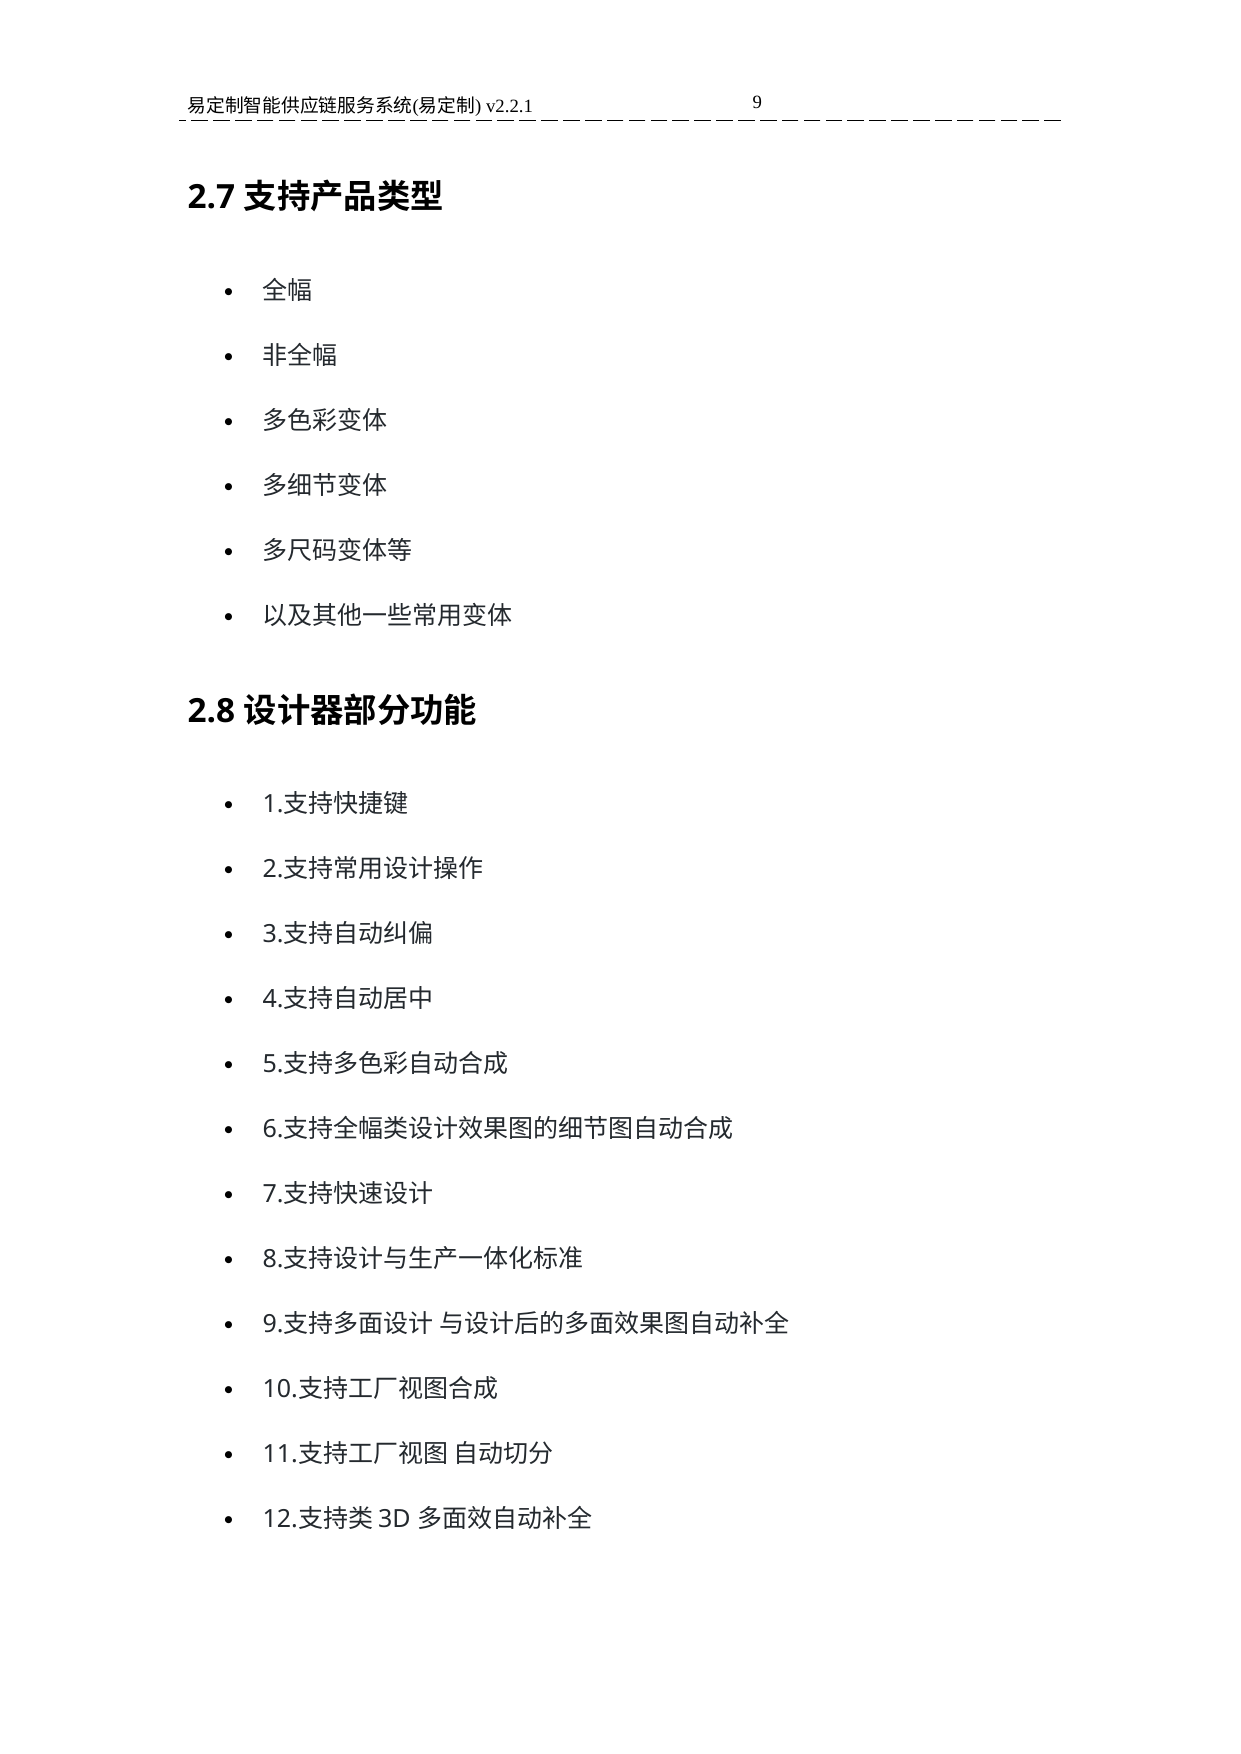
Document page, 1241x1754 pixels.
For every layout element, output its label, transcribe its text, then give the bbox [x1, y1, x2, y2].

list 12.支持类3D 多面效自动补全 [225, 1484, 1053, 1549]
list 多尺码变体等 [225, 516, 1053, 581]
list 多色彩变体 [225, 386, 1053, 451]
list 9.支持多面设计 与设计后的多面效果图自动补全 [225, 1289, 1053, 1354]
list 11.支持工厂视图 自动切分 [225, 1419, 1053, 1484]
subtitle 2.8 设计器部分功能 [187, 675, 1053, 740]
list 7.支持快速设计 [225, 1159, 1053, 1224]
list 2.支持常用设计操作 [225, 834, 1053, 899]
subtitle 2.7 支持产品类型 [187, 162, 1053, 227]
list 以及其他一些常用变体 [225, 581, 1053, 646]
list 5.支持多色彩自动合成 [225, 1029, 1053, 1094]
list 全幅 [225, 256, 1053, 321]
list 多细节变体 [225, 451, 1053, 516]
list 8.支持设计与生产一体化标准 [225, 1224, 1053, 1289]
list 1.支持快捷键 [225, 769, 1053, 834]
list 3.支持自动纠偏 [225, 899, 1053, 964]
list 6.支持全幅类设计效果图的细节图自动合成 [225, 1094, 1053, 1159]
list 4.支持自动居中 [225, 964, 1053, 1029]
list 10.支持工厂视图合成 [225, 1354, 1053, 1419]
list 非全幅 [225, 321, 1053, 386]
